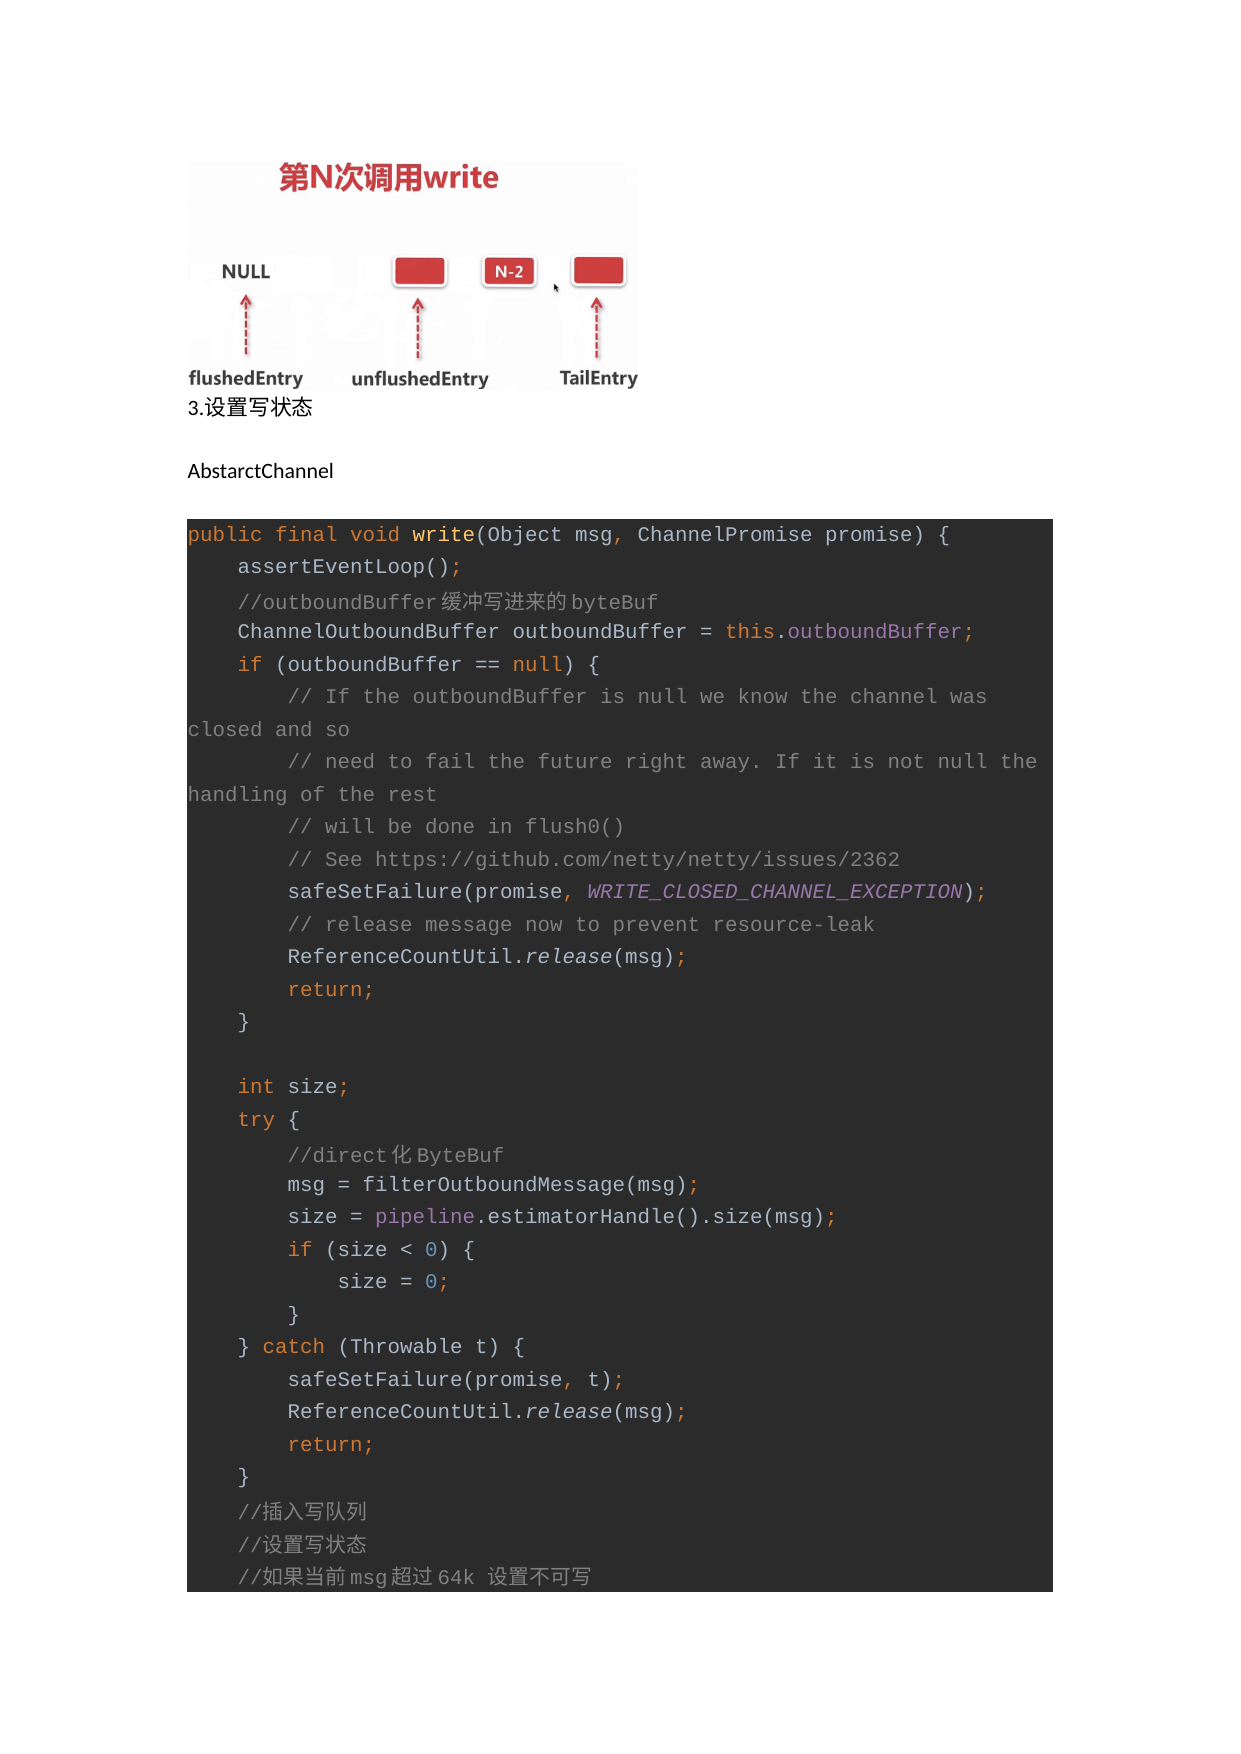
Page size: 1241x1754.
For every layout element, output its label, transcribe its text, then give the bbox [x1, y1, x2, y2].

picture [187, 162, 639, 389]
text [187, 519, 1053, 1592]
text 3.设置写状态 [187, 389, 1053, 422]
text AbstarctChannel [187, 454, 1053, 487]
